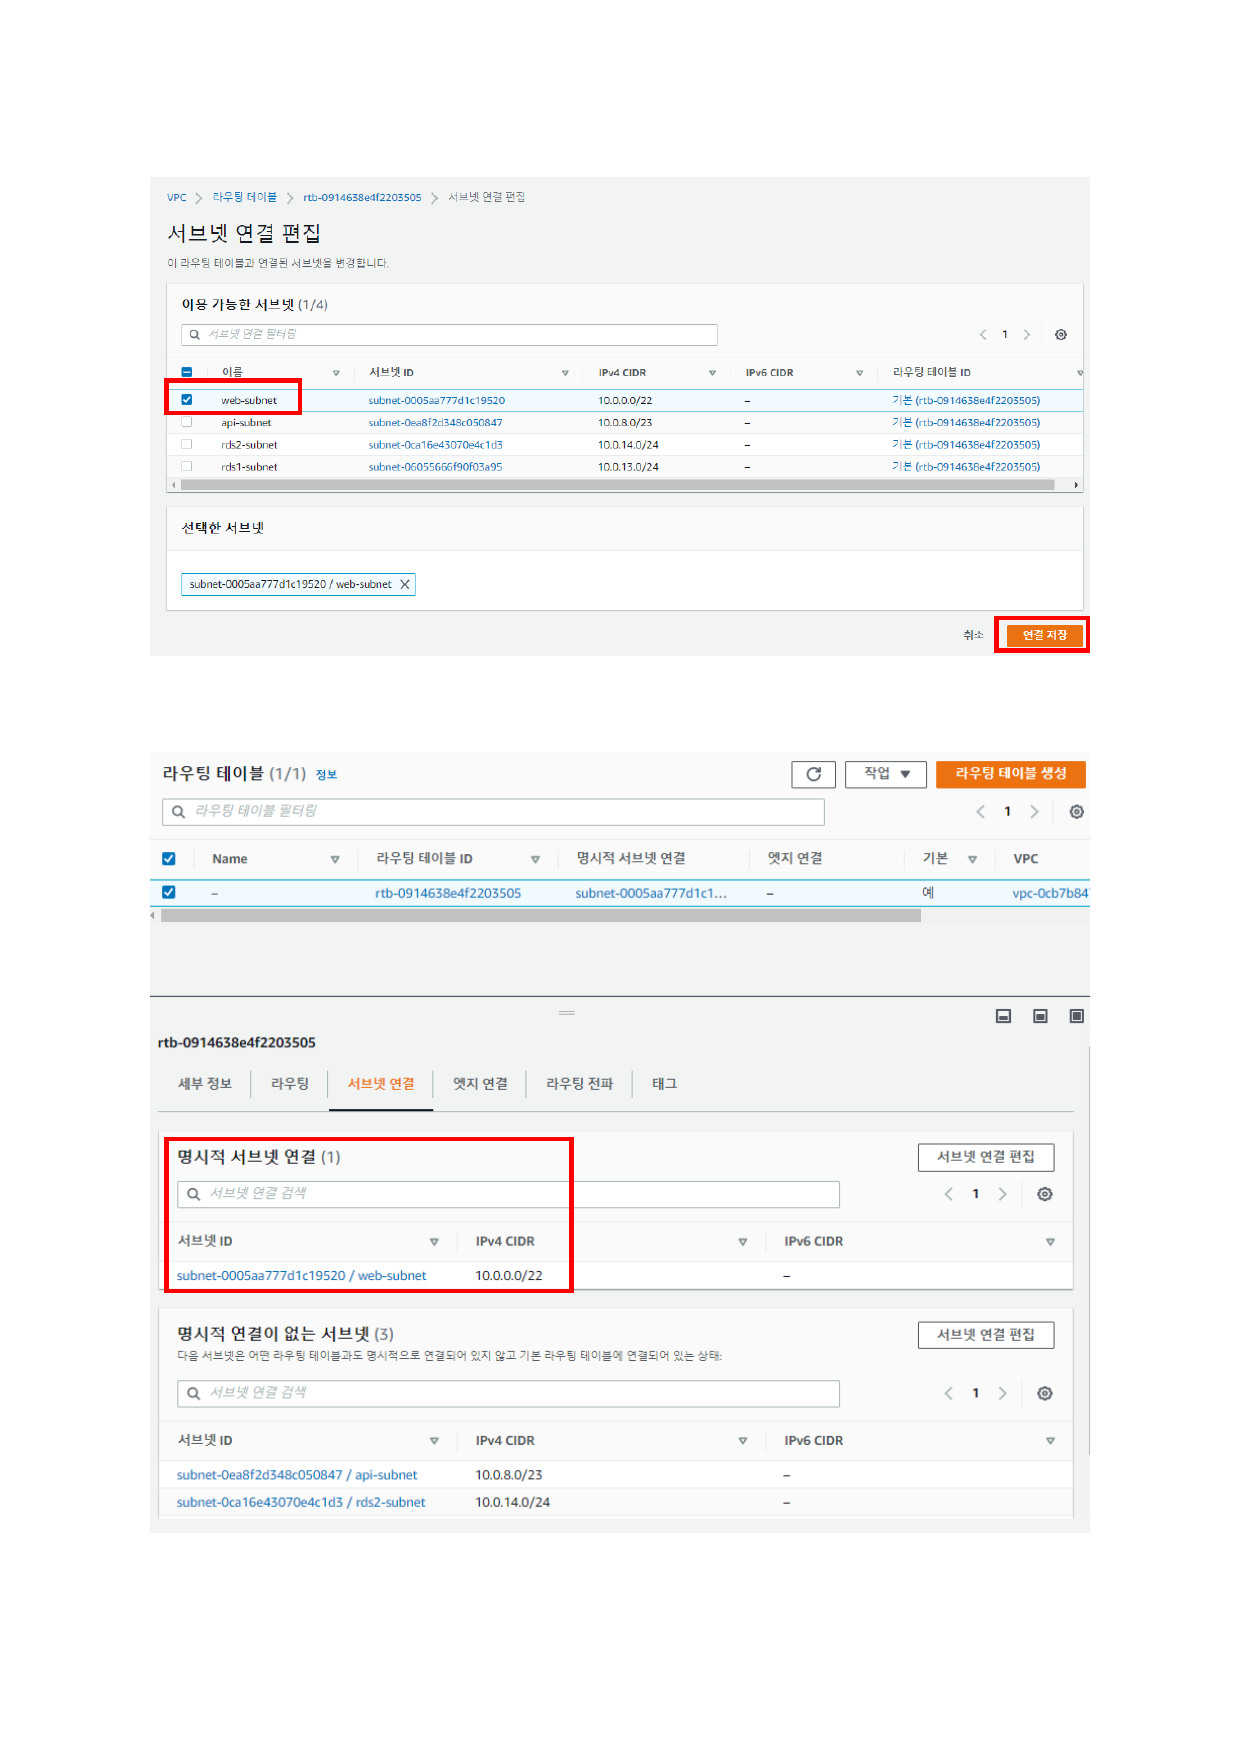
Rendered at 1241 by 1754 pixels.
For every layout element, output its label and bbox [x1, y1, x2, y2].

picture [150, 752, 1091, 1533]
picture [150, 177, 1091, 656]
